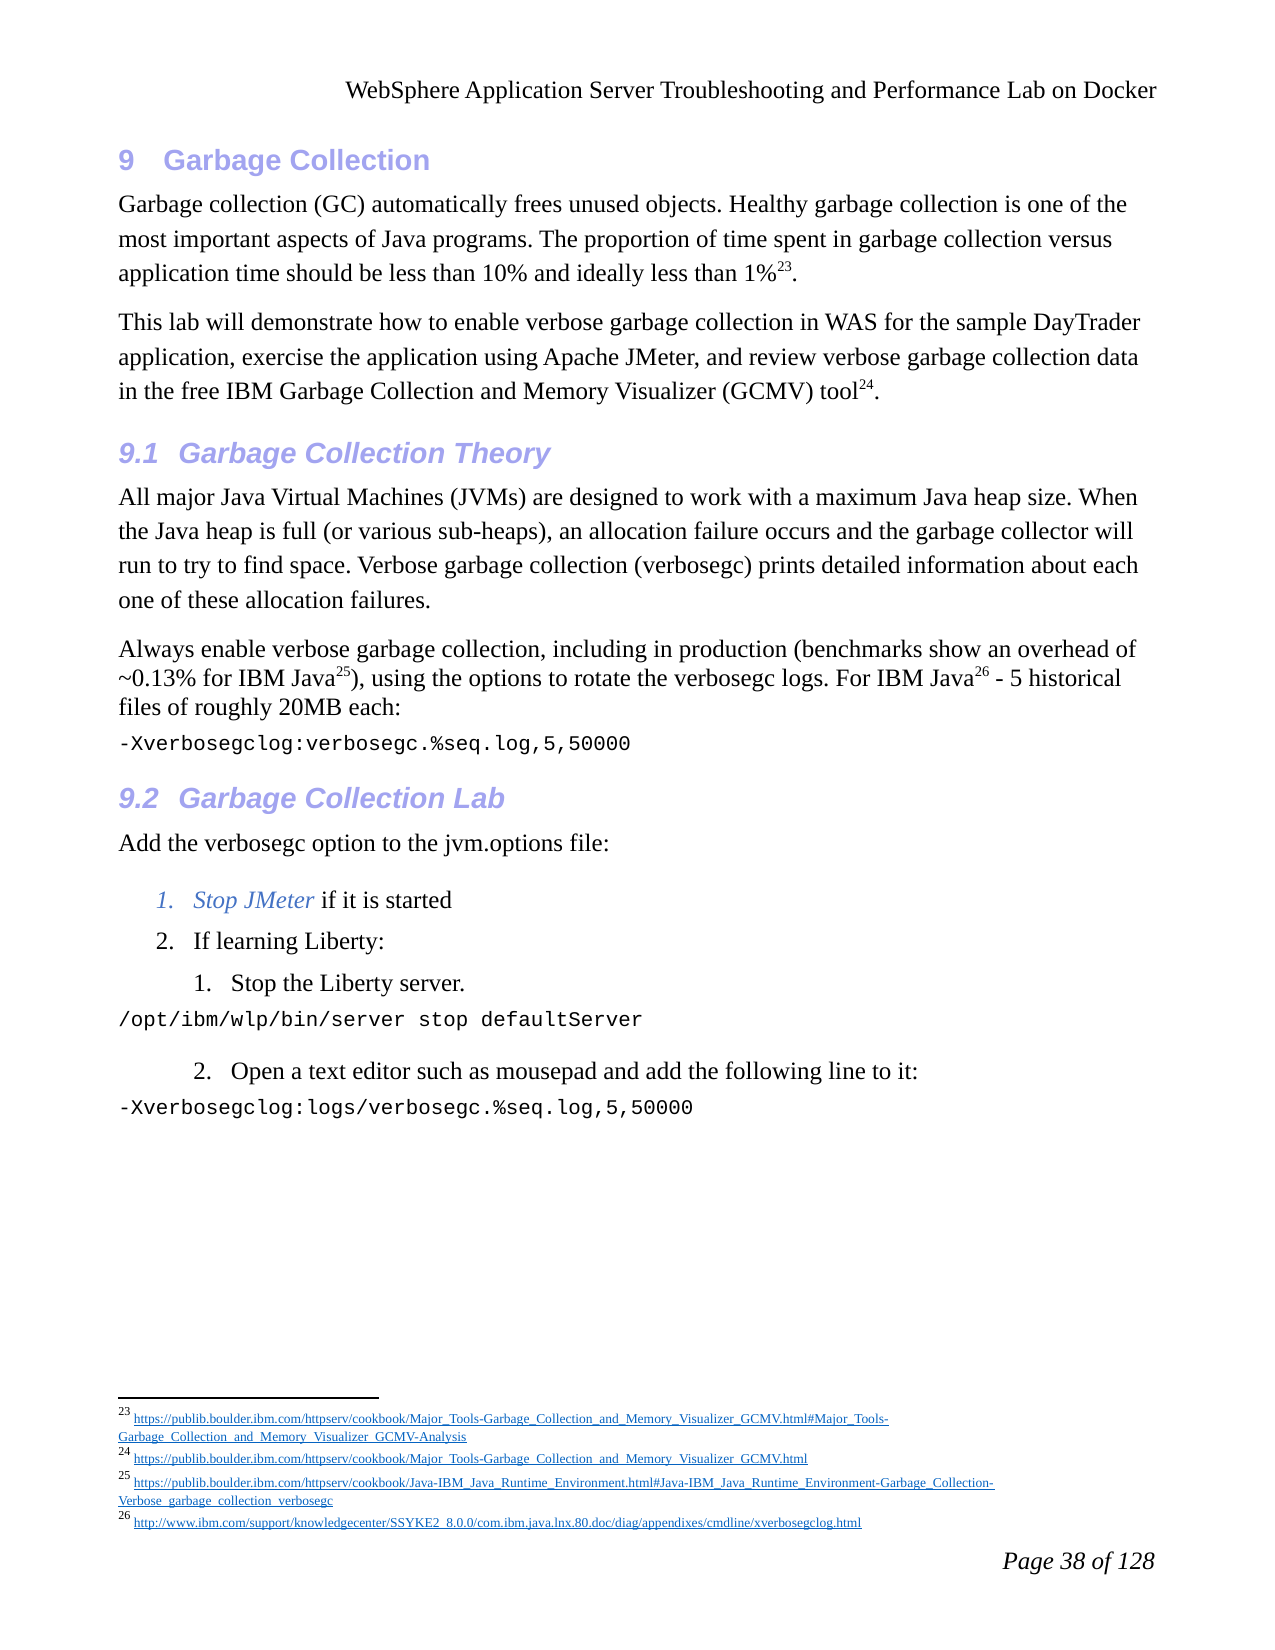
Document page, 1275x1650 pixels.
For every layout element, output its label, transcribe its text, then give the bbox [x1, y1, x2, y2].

list Stop the Liberty server. [193, 968, 1157, 996]
text Always enable verbose garbage collection, including in production (benchmarks show an overhead of ~0.13% for IBM Java), using the options to rotate the verbosegc logs. For IBM Java - 5 historical files of roughly 20MB each: [118, 634, 1157, 720]
text Add the verbosegc option to the jvm.options file: [118, 828, 1157, 856]
subtitle Garbage Collection Lab [118, 782, 1157, 815]
text /opt/ibm/wlp/bin/server stop defaultServer [118, 1009, 1157, 1056]
subtitle Garbage Collection [118, 143, 1157, 177]
text Garbage collection (GC) automatically frees unused objects. Healthy garbage collection is one of the most important aspects of Java programs. The proportion of time spent in garbage collection versus application time should be less than 10% and ideally less than 1%. [118, 189, 1157, 287]
subtitle Garbage Collection Theory [118, 436, 1157, 469]
text This lab will demonstrate how to enable verbose garbage collection in WAS for the sample DayTrader application, exercise the application using Apache JMeter, and review verbose garbage collection data in the free IBM Garbage Collection and Memory Visualizer (GCMV) tool. [118, 307, 1157, 405]
list Open a text editor such as mousepad and add the following line to it: [193, 1056, 1157, 1085]
text -Xverbosegclog:logs/verbosegc.%seq.log,5,50000 [118, 1097, 1157, 1145]
list Stop JMeter if it is started [156, 885, 1157, 914]
text -Xverbosegclog:verbosegc.%seq.log,5,50000 [118, 733, 1157, 757]
list If learning Liberty: [156, 926, 1157, 955]
text All major Java Virtual Machines (JVMs) are designed to work with a maximum Java heap size. When the Java heap is full (or various sub-heaps), an allocation failure occurs and the garbage collector will run to try to find space. Verbose garbage collection (verbosegc) prints detailed information about each one of these allocation failures. [118, 482, 1157, 614]
